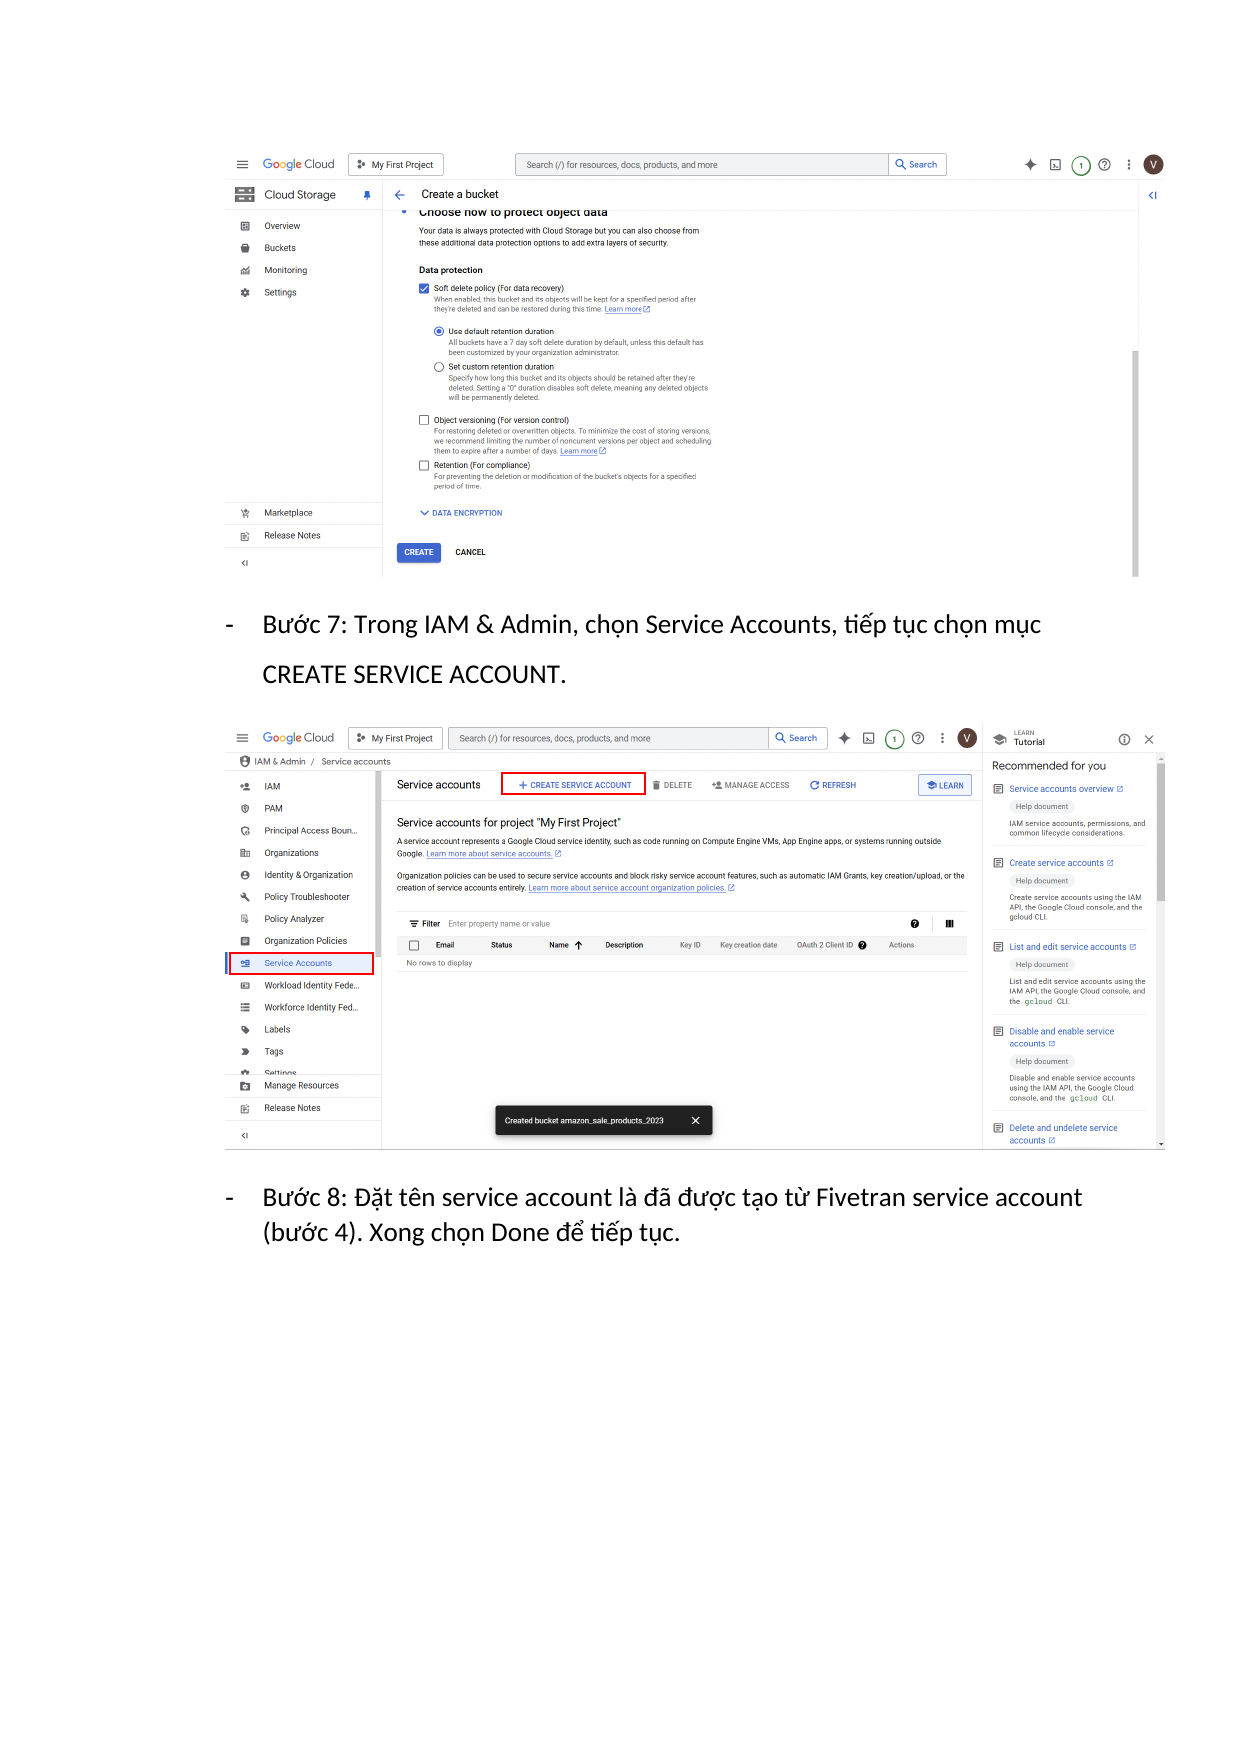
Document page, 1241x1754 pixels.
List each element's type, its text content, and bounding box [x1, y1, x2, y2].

list Bước 8: Đặt tên service account là đã được tạo từ Fivetran service account (bước 4). Xong chọn Done để tiếp tục. [225, 1180, 1090, 1249]
list Bước 7: Trong IAM & Admin, chọn Service Accounts, tiếp tục chọn mục CREATE SERVICE ACCOUNT. [225, 607, 1090, 690]
picture [225, 150, 1166, 577]
picture [225, 723, 1166, 1150]
